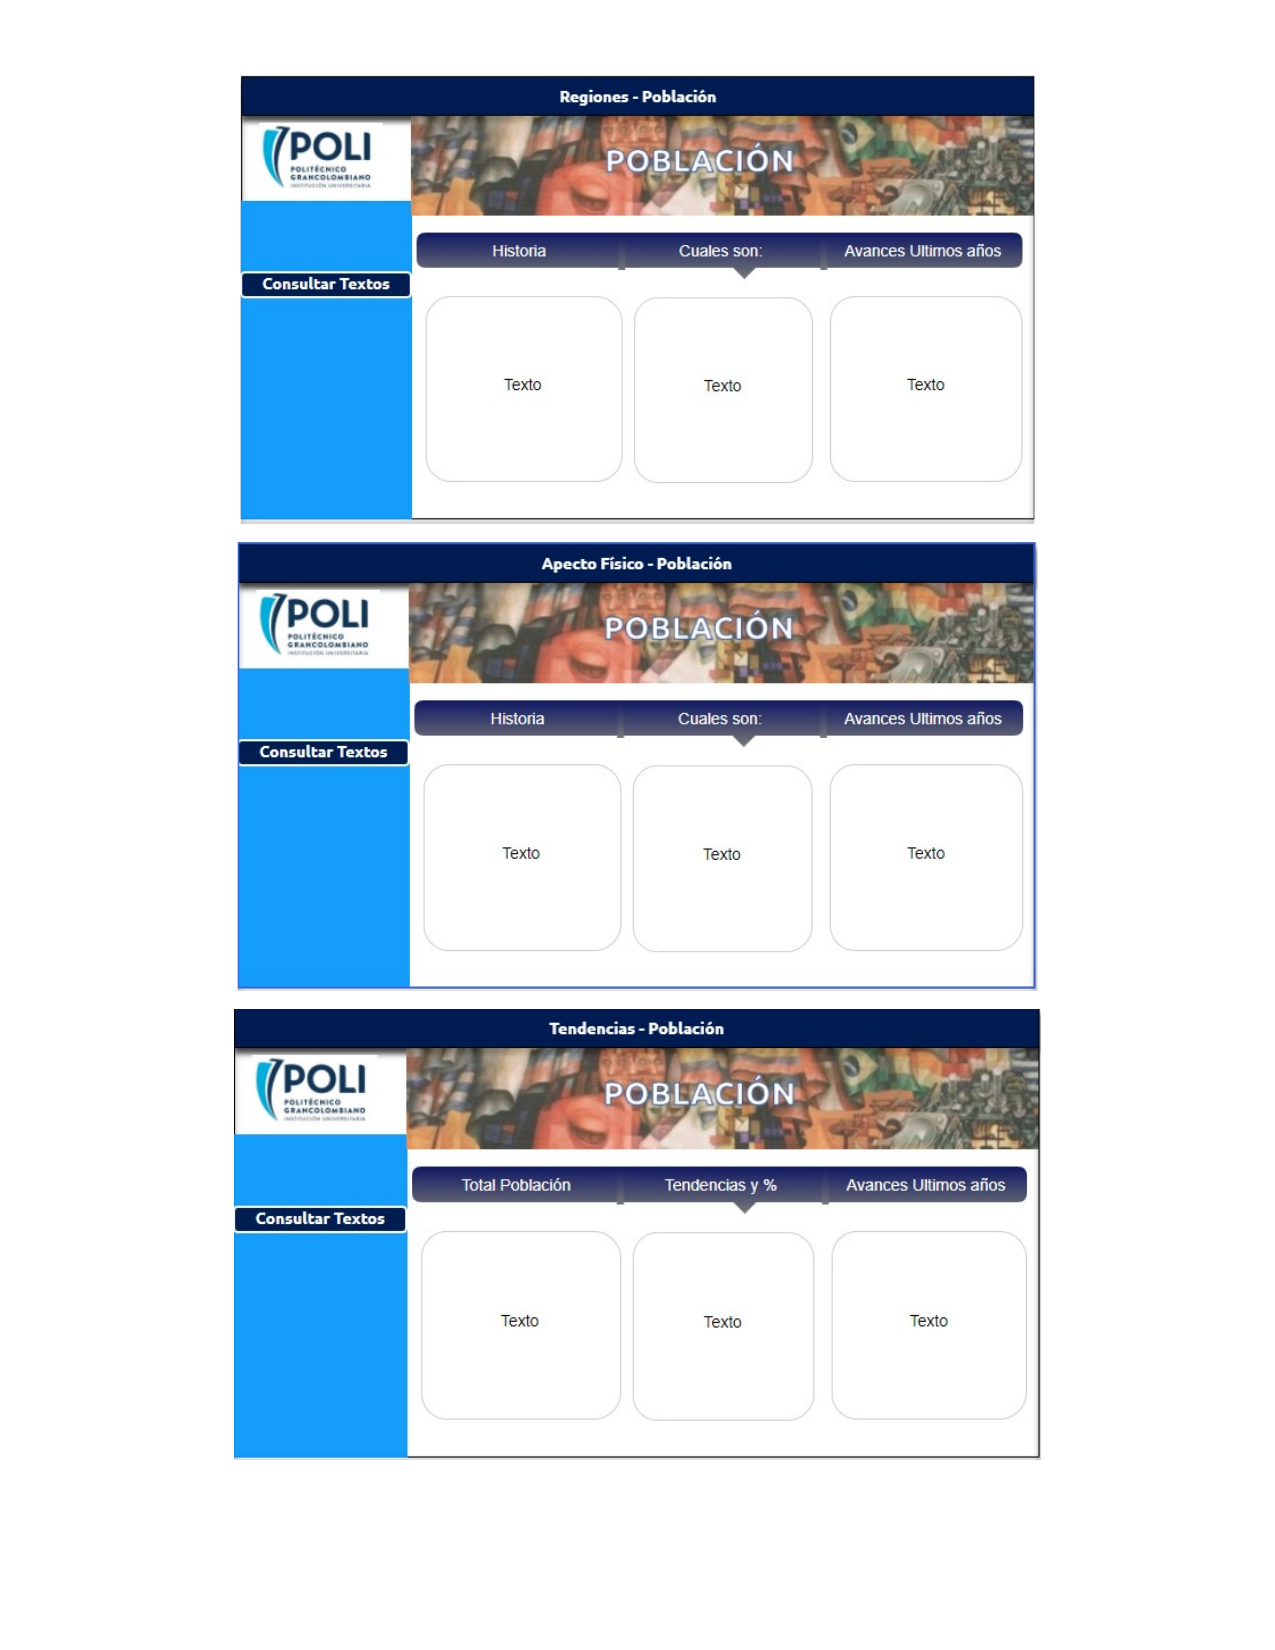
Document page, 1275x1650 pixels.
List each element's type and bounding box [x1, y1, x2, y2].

picture [234, 1009, 1042, 1460]
picture [237, 542, 1038, 991]
picture [240, 75, 1035, 524]
